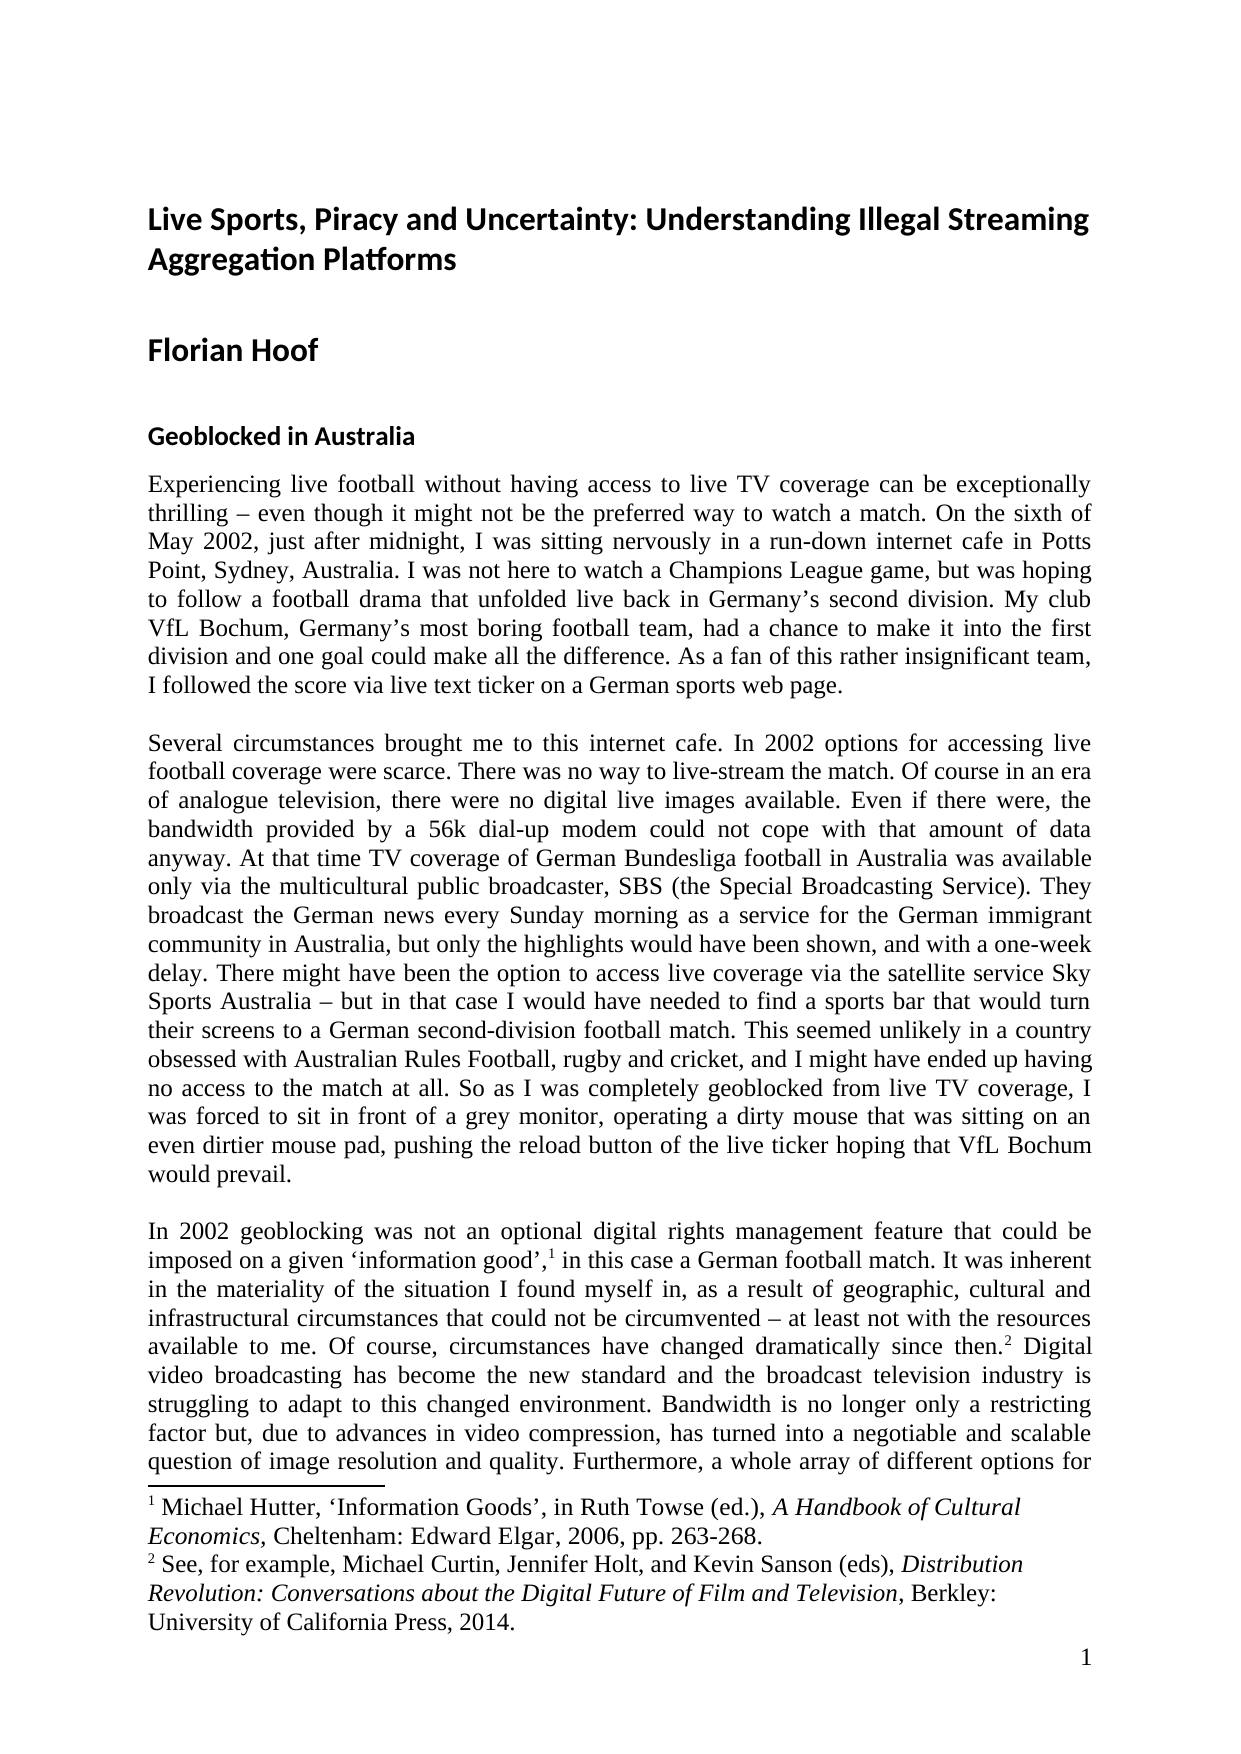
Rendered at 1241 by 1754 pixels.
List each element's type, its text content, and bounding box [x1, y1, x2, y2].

text Experiencing live football without having access to live TV coverage can be exceptionally thrilling – even though it might not be the preferred way to watch a match. On the sixth of May 2002, just after midnight, I was sitting nervously in a run-down internet cafe in Potts Point, Sydney, Australia. I was not here to watch a Champions League game, but was hoping to follow a football drama that unfolded live back in Germany’s second division. My club VfL Bochum, Germany’s most boring football team, had a chance to make it into the first division and one goal could make all the difference. As a fan of this rather insignificant team, I followed the score via live text ticker on a German sports web page. [148, 469, 1093, 699]
subtitle Geoblocked in Australia [148, 419, 1093, 452]
subtitle Live Sports, Piracy and Uncertainty: Understanding Illegal Streaming Aggregation Platforms [148, 198, 1093, 279]
subtitle Florian Hoof [148, 329, 1093, 370]
text Several circumstances brought me to this internet cafe. In 2002 options for accessing live football coverage were scarce. There was no way to live-stream the match. Of course in an era of analogue television, there were no digital live images available. Even if there were, the bandwidth provided by a 56k dial-up modem could not cope with that amount of data anyway. At that time TV coverage of German Bundesliga football in Australia was available only via the multicultural public broadcaster, SBS (the Special Broadcasting Service). They broadcast the German news every Sunday morning as a service for the German immigrant community in Australia, but only the highlights would have been shown, and with a one-week delay. There might have been the option to access live coverage via the satellite service Sky Sports Australia – but in that case I would have needed to find a sports bar that would turn their screens to a German second-division football match. This seemed unlikely in a country obsessed with Australian Rules Football, rugby and cricket, and I might have ended up having no access to the match at all. So as I was completely geoblocked from live TV coverage, I was forced to sit in front of a grey monitor, operating a dirty mouse that was sitting on an even dirtier mouse pad, pushing the reload button of the live ticker hoping that VfL Bochum would prevail. [148, 728, 1093, 1188]
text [148, 1216, 1093, 1475]
